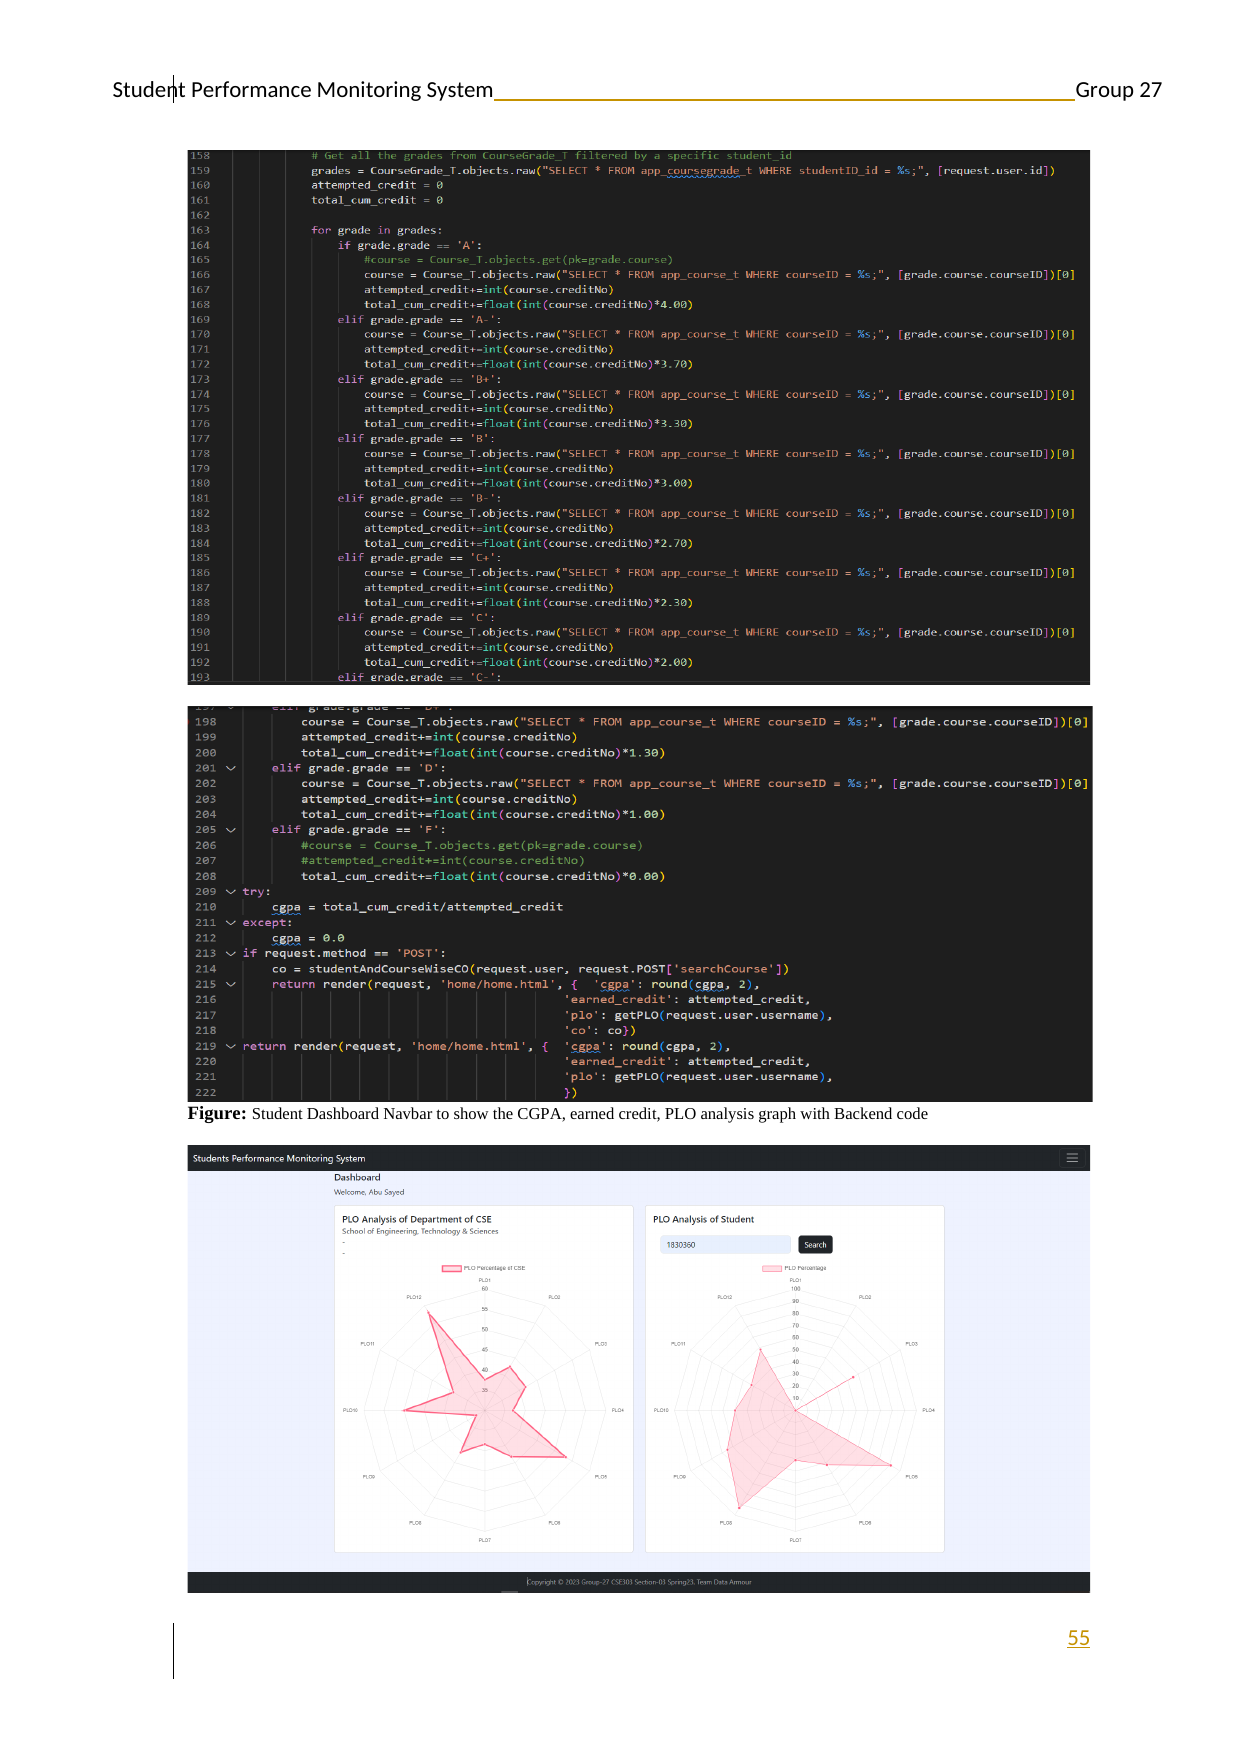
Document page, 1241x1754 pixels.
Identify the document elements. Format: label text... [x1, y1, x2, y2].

picture [187, 150, 1091, 685]
picture [187, 706, 1093, 1102]
text Figure: Student Dashboard Navbar to show the CGPA, earned credit, PLO analysis graph with Backend code [187, 1102, 1090, 1123]
picture [187, 1145, 1091, 1593]
